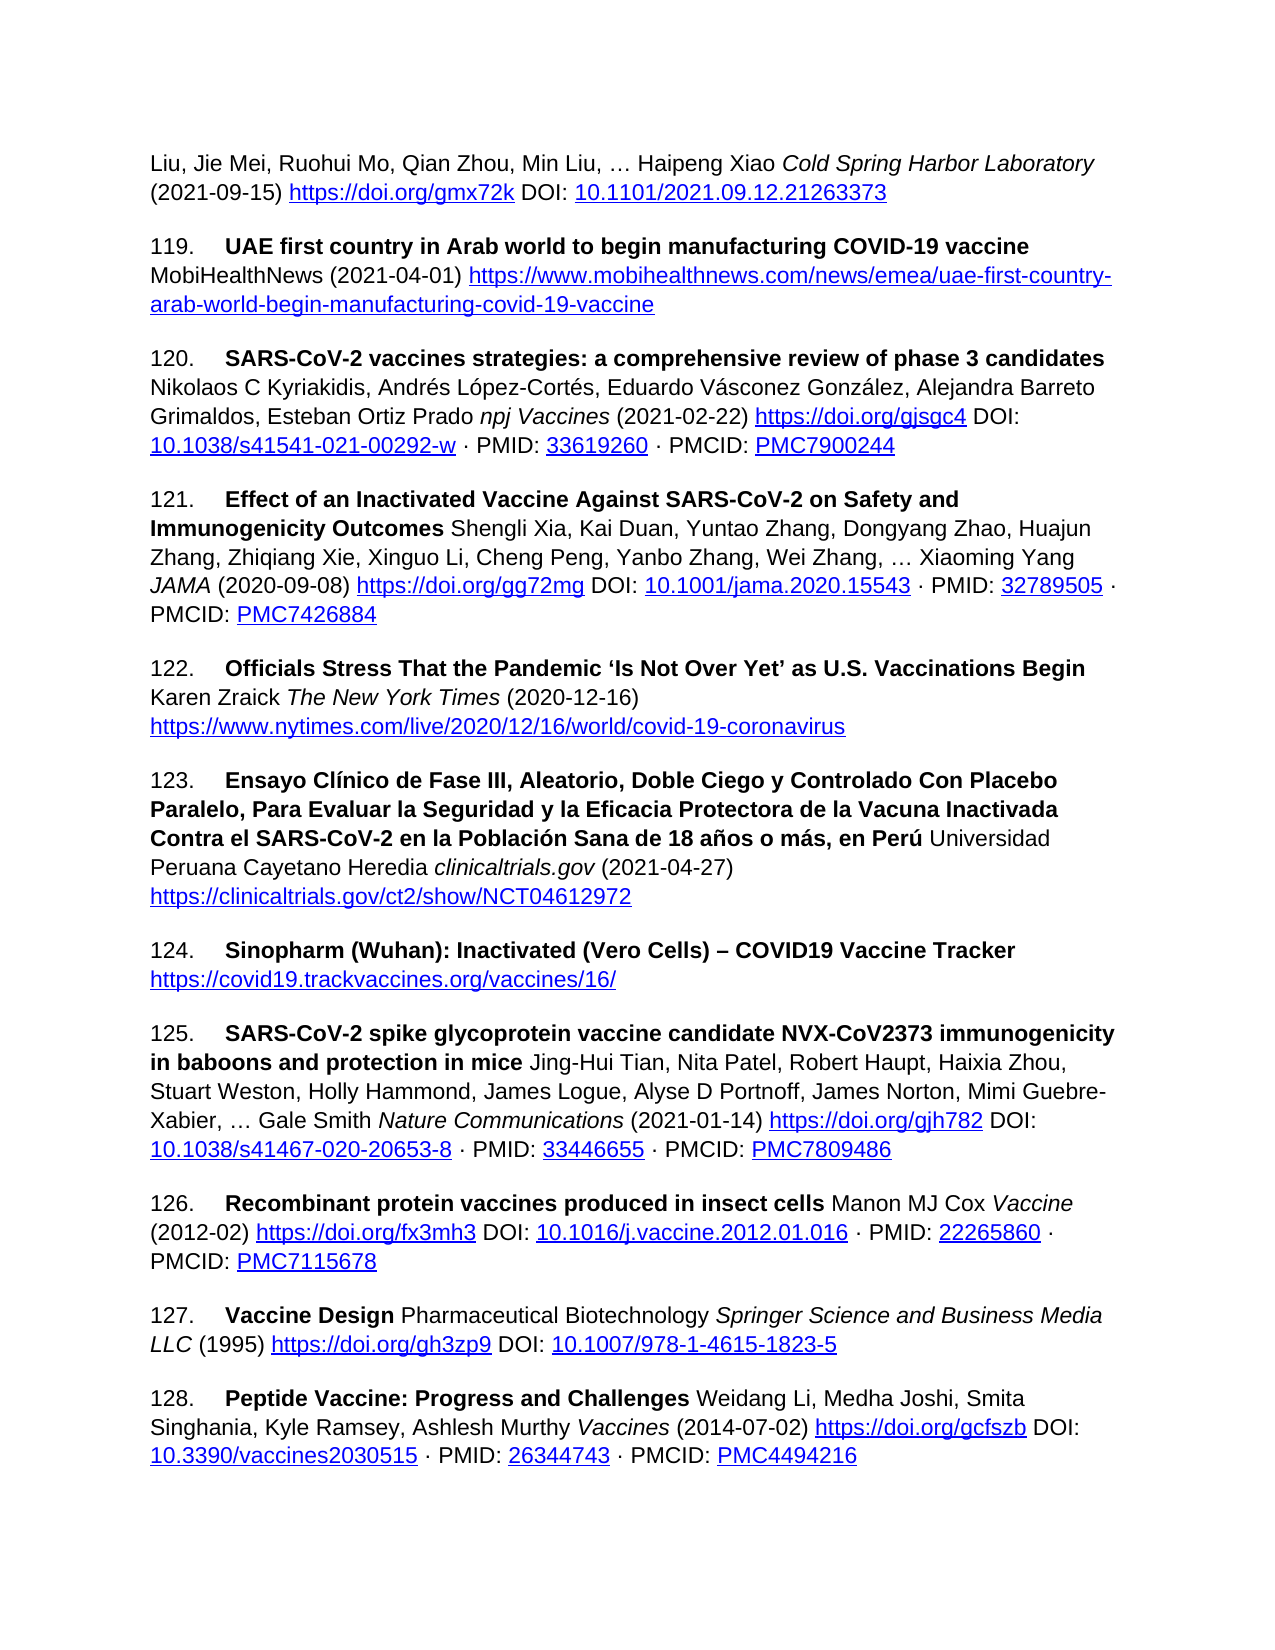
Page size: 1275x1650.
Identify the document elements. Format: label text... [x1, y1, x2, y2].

text 122. Officials Stress That the Pandemic ‘Is Not Over Yet’ as U.S. Vaccinations Begin Karen Zraick The New York Times (2020-12-16) https://www.nytimes.com/live/2020/12/16/world/covid-19-coronavirus [150, 655, 1125, 740]
text 123. Ensayo Clínico de Fase III, Aleatorio, Doble Ciego y Controlado Con Placebo Paralelo, Para Evaluar la Seguridad y la Eficacia Protectora de la Vacuna Inactivada Contra el SARS-CoV-2 en la Población Sana de 18 años o más, en Perú Universidad Peruana Cayetano Heredia clinicaltrials.gov (2021-04-27) https://clinicaltrials.gov/ct2/show/NCT04612972 [150, 767, 1125, 909]
text 126. Recombinant protein vaccines produced in insect cells Manon MJ Cox Vaccine (2012-02) https://doi.org/fx3mh3 DOI: 10.1016/j.vaccine.2012.01.016 · PMID: 22265860 · PMCID: PMC7115678 [150, 1190, 1125, 1274]
text 124. Sinopharm (Wuhan): Inactivated (Vero Cells) – COVID19 Vaccine Tracker https://covid19.trackvaccines.org/vaccines/16/ [150, 937, 1125, 992]
text 119. UAE first country in Arab world to begin manufacturing COVID-19 vaccine MobiHealthNews (2021-04-01) https://www.mobihealthnews.com/news/emea/uae-first-country-arab-world-begin-manufacturing-covid-19-vaccine [150, 233, 1125, 317]
text 120. SARS-CoV-2 vaccines strategies: a comprehensive review of phase 3 candidates Nikolaos C Kyriakidis, Andrés López-Cortés, Eduardo Vásconez González, Alejandra Barreto Grimaldos, Esteban Ortiz Prado npj Vaccines (2021-02-22) https://doi.org/gjsgc4 DOI: 10.1038/s41541-021-00292-w · PMID: 33619260 · PMCID: PMC7900244 [150, 345, 1125, 458]
text 127. Vaccine Design Pharmaceutical Biotechnology Springer Science and Business Media LLC (1995) https://doi.org/gh3zp9 DOI: 10.1007/978-1-4615-1823-5 [150, 1302, 1125, 1357]
text 121. Effect of an Inactivated Vaccine Against SARS-CoV-2 on Safety and Immunogenicity Outcomes Shengli Xia, Kai Duan, Yuntao Zhang, Dongyang Zhao, Huajun Zhang, Zhiqiang Xie, Xinguo Li, Cheng Peng, Yanbo Zhang, Wei Zhang, … Xiaoming Yang JAMA (2020-09-08) https://doi.org/gg72mg DOI: 10.1001/jama.2020.15543 · PMID: 32789505 · PMCID: PMC7426884 [150, 486, 1125, 628]
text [150, 150, 1125, 205]
text 128. Peptide Vaccine: Progress and Challenges Weidang Li, Medha Joshi, Smita Singhania, Kyle Ramsey, Ashlesh Murthy Vaccines (2014-07-02) https://doi.org/gcfszb DOI: 10.3390/vaccines2030515 · PMID: 26344743 · PMCID: PMC4494216 [150, 1384, 1125, 1469]
text 125. SARS-CoV-2 spike glycoprotein vaccine candidate NVX-CoV2373 immunogenicity in baboons and protection in mice Jing-Hui Tian, Nita Patel, Robert Haupt, Haixia Zhou, Stuart Weston, Holly Hammond, James Logue, Alyse D Portnoff, James Norton, Mimi Guebre-Xabier, … Gale Smith Nature Communications (2021-01-14) https://doi.org/gjh782 DOI: 10.1038/s41467-020-20653-8 · PMID: 33446655 · PMCID: PMC7809486 [150, 1020, 1125, 1162]
